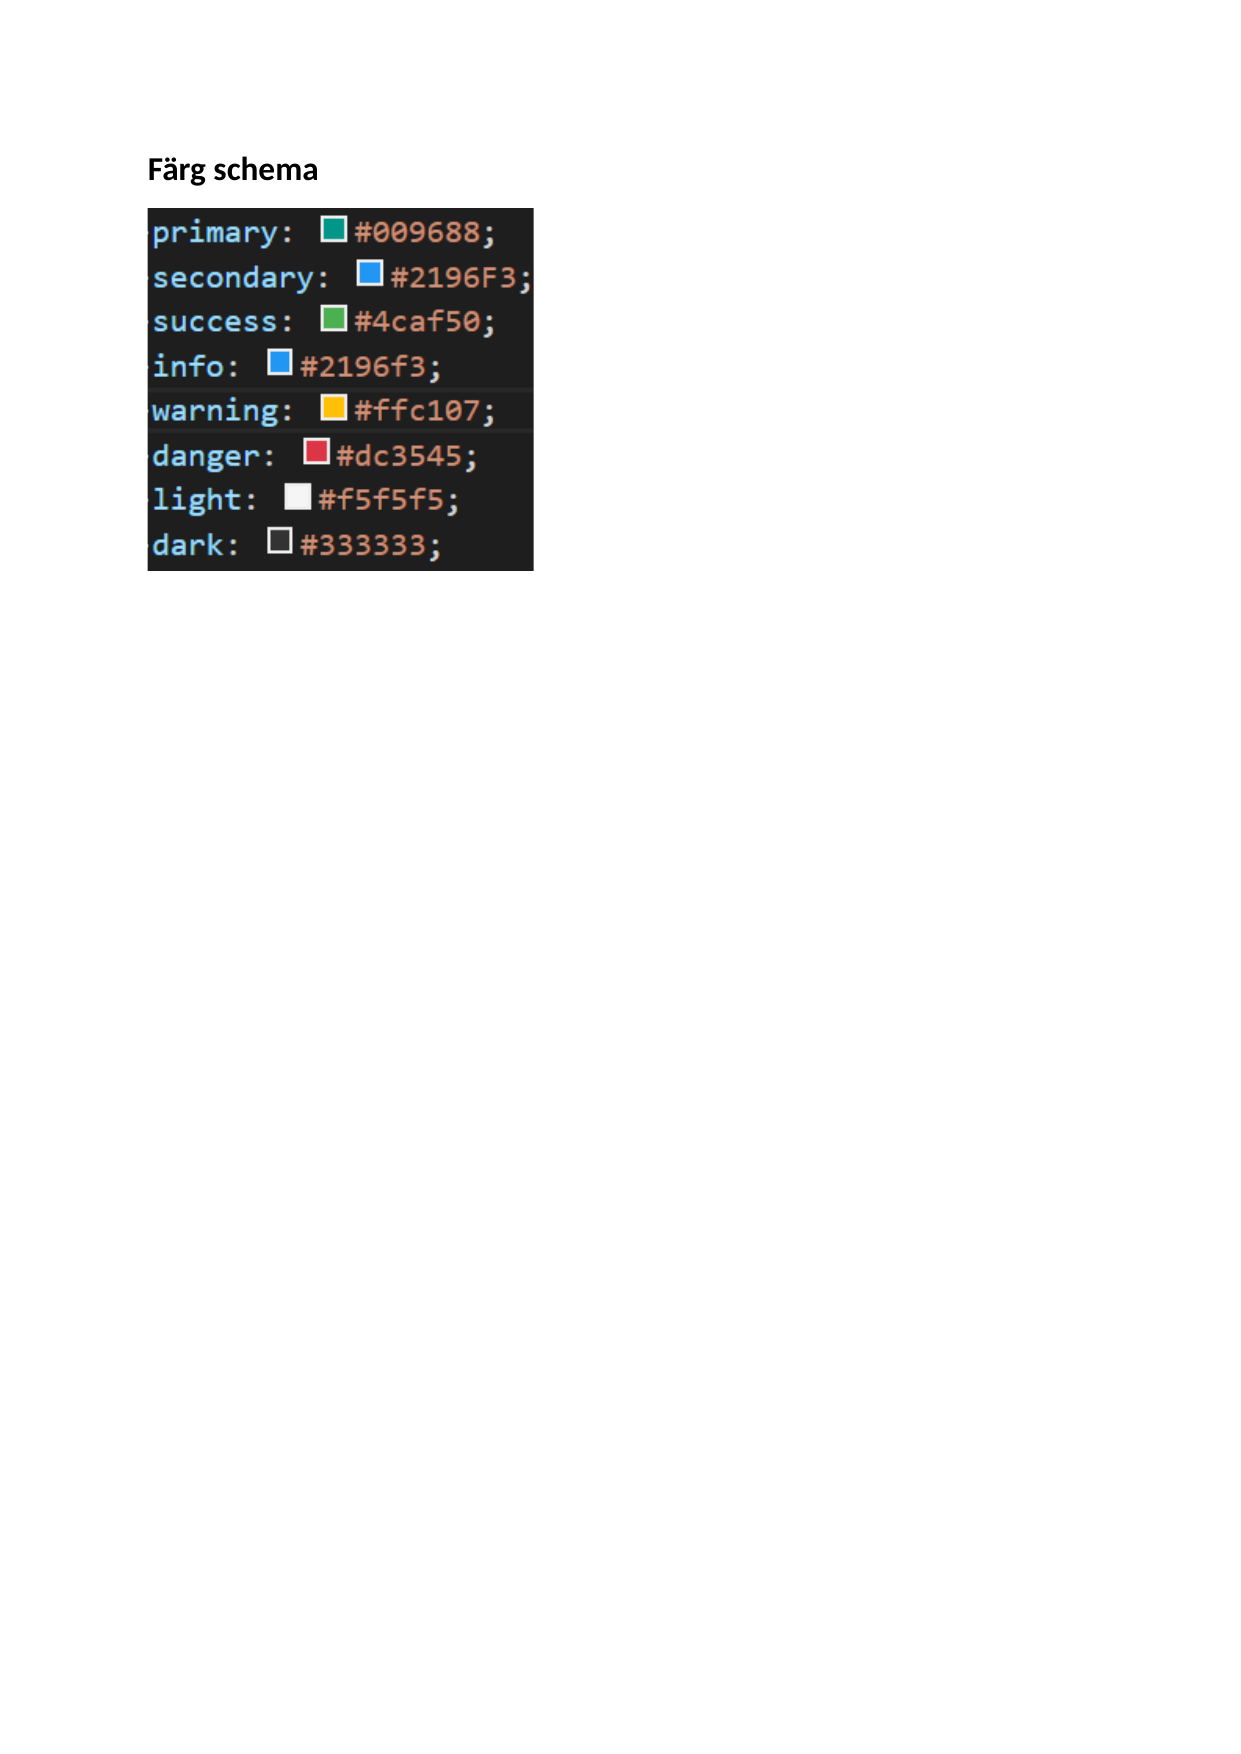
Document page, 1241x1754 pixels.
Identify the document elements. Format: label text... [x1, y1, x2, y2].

picture [147, 208, 534, 571]
text Färg schema [148, 148, 1093, 188]
